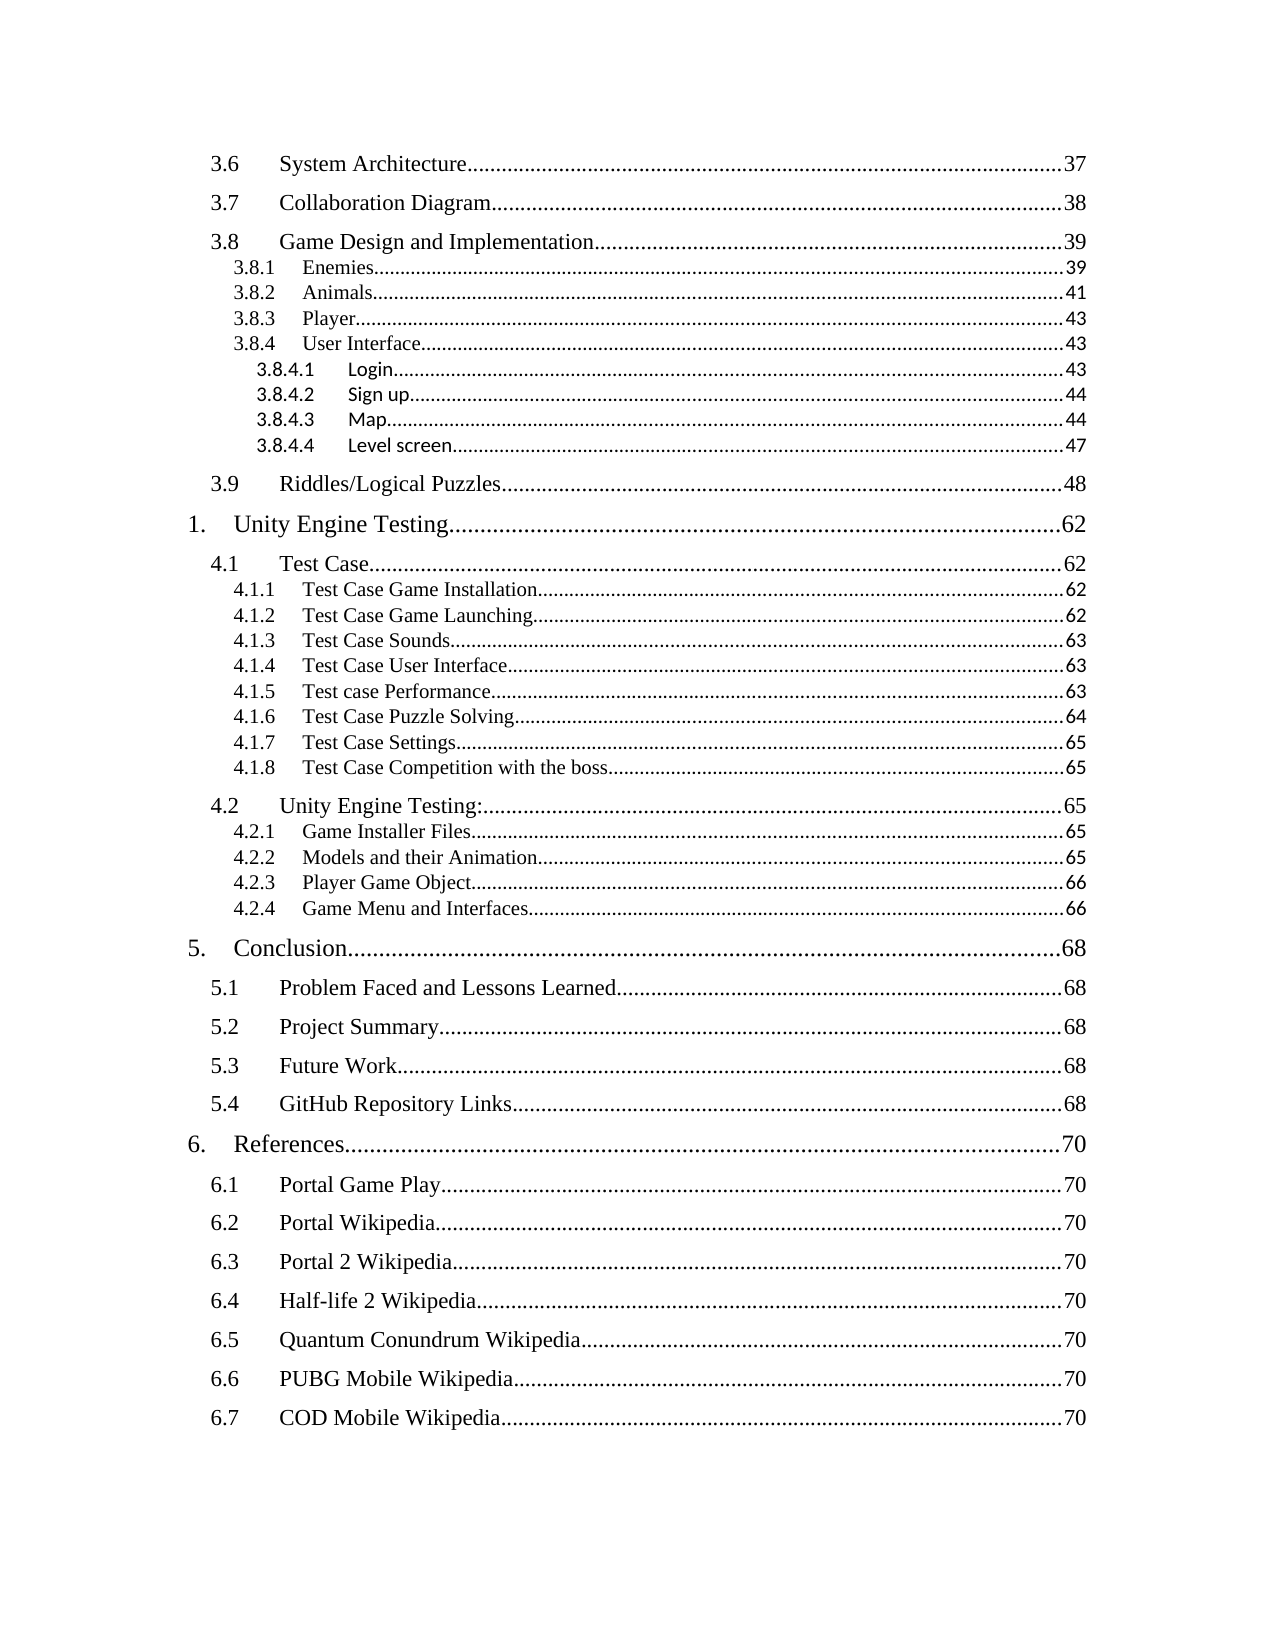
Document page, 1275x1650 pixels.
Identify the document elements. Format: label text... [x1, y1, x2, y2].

text 6. References 70 [187, 1129, 1087, 1158]
text 4.2.3 Player Game Object 66 [233, 869, 1087, 895]
text 5.4 GitHub Repository Links 68 [210, 1091, 1087, 1117]
text 3.8 Game Design and Implementation 39 [210, 228, 1087, 254]
text 4.2.2 Models and their Animation 65 [233, 844, 1087, 869]
text 6.7 COD Mobile Wikipedia 70 [210, 1404, 1087, 1430]
text 3.8.4 User Interface 43 [233, 330, 1087, 356]
text 5.2 Project Summary 68 [210, 1013, 1087, 1039]
text 6.2 Portal Wikipedia 70 [210, 1209, 1087, 1236]
text 3.6 System Architecture 37 [210, 150, 1087, 176]
text 3.9 Riddles/Logical Puzzles 48 [210, 470, 1087, 496]
text 4.1.3 Test Case Sounds 63 [233, 627, 1087, 653]
text 6.4 Half-life 2 Wikipedia 70 [210, 1287, 1087, 1313]
text 4.1.7 Test Case Settings 65 [233, 729, 1087, 754]
text 6.3 Portal 2 Wikipedia 70 [210, 1248, 1087, 1275]
text 4.2.1 Game Installer Files 65 [233, 818, 1087, 844]
text 3.8.4.3 Map 44 [256, 407, 1087, 432]
text 6.1 Portal Game Play 70 [210, 1171, 1087, 1197]
text 5. Conclusion 68 [187, 933, 1087, 961]
text 1. Unity Engine Testing 62 [187, 509, 1087, 537]
text 6.6 PUBG Mobile Wikipedia 70 [210, 1365, 1087, 1391]
text 4.2.4 Game Menu and Interfaces 66 [233, 895, 1087, 920]
text 3.8.1 Enemies 39 [233, 254, 1087, 279]
text 3.8.4.2 Sign up 44 [256, 381, 1087, 407]
text 3.8.3 Player 43 [233, 305, 1087, 330]
text 6.5 Quantum Conundrum Wikipedia 70 [210, 1326, 1087, 1352]
text 4.1.6 Test Case Puzzle Solving 64 [233, 703, 1087, 729]
text 4.1.1 Test Case Game Installation 62 [233, 576, 1087, 602]
text 3.8.4.1 Login 43 [256, 356, 1087, 381]
text 4.1.2 Test Case Game Launching 62 [233, 602, 1087, 627]
text 4.1.4 Test Case User Interface 63 [233, 653, 1087, 678]
text 5.1 Problem Faced and Lessons Learned 68 [210, 974, 1087, 1000]
text 4.2 Unity Engine Testing: 65 [210, 792, 1087, 818]
text 4.1.8 Test Case Competition with the boss 65 [233, 754, 1087, 780]
text 3.8.4.4 Level screen 47 [256, 432, 1087, 457]
text 5.3 Future Work 68 [210, 1052, 1087, 1078]
text 3.8.2 Animals 41 [233, 279, 1087, 305]
text 4.1 Test Case 62 [210, 550, 1087, 576]
text 4.1.5 Test case Performance 63 [233, 678, 1087, 703]
text 3.7 Collaboration Diagram 38 [210, 189, 1087, 215]
